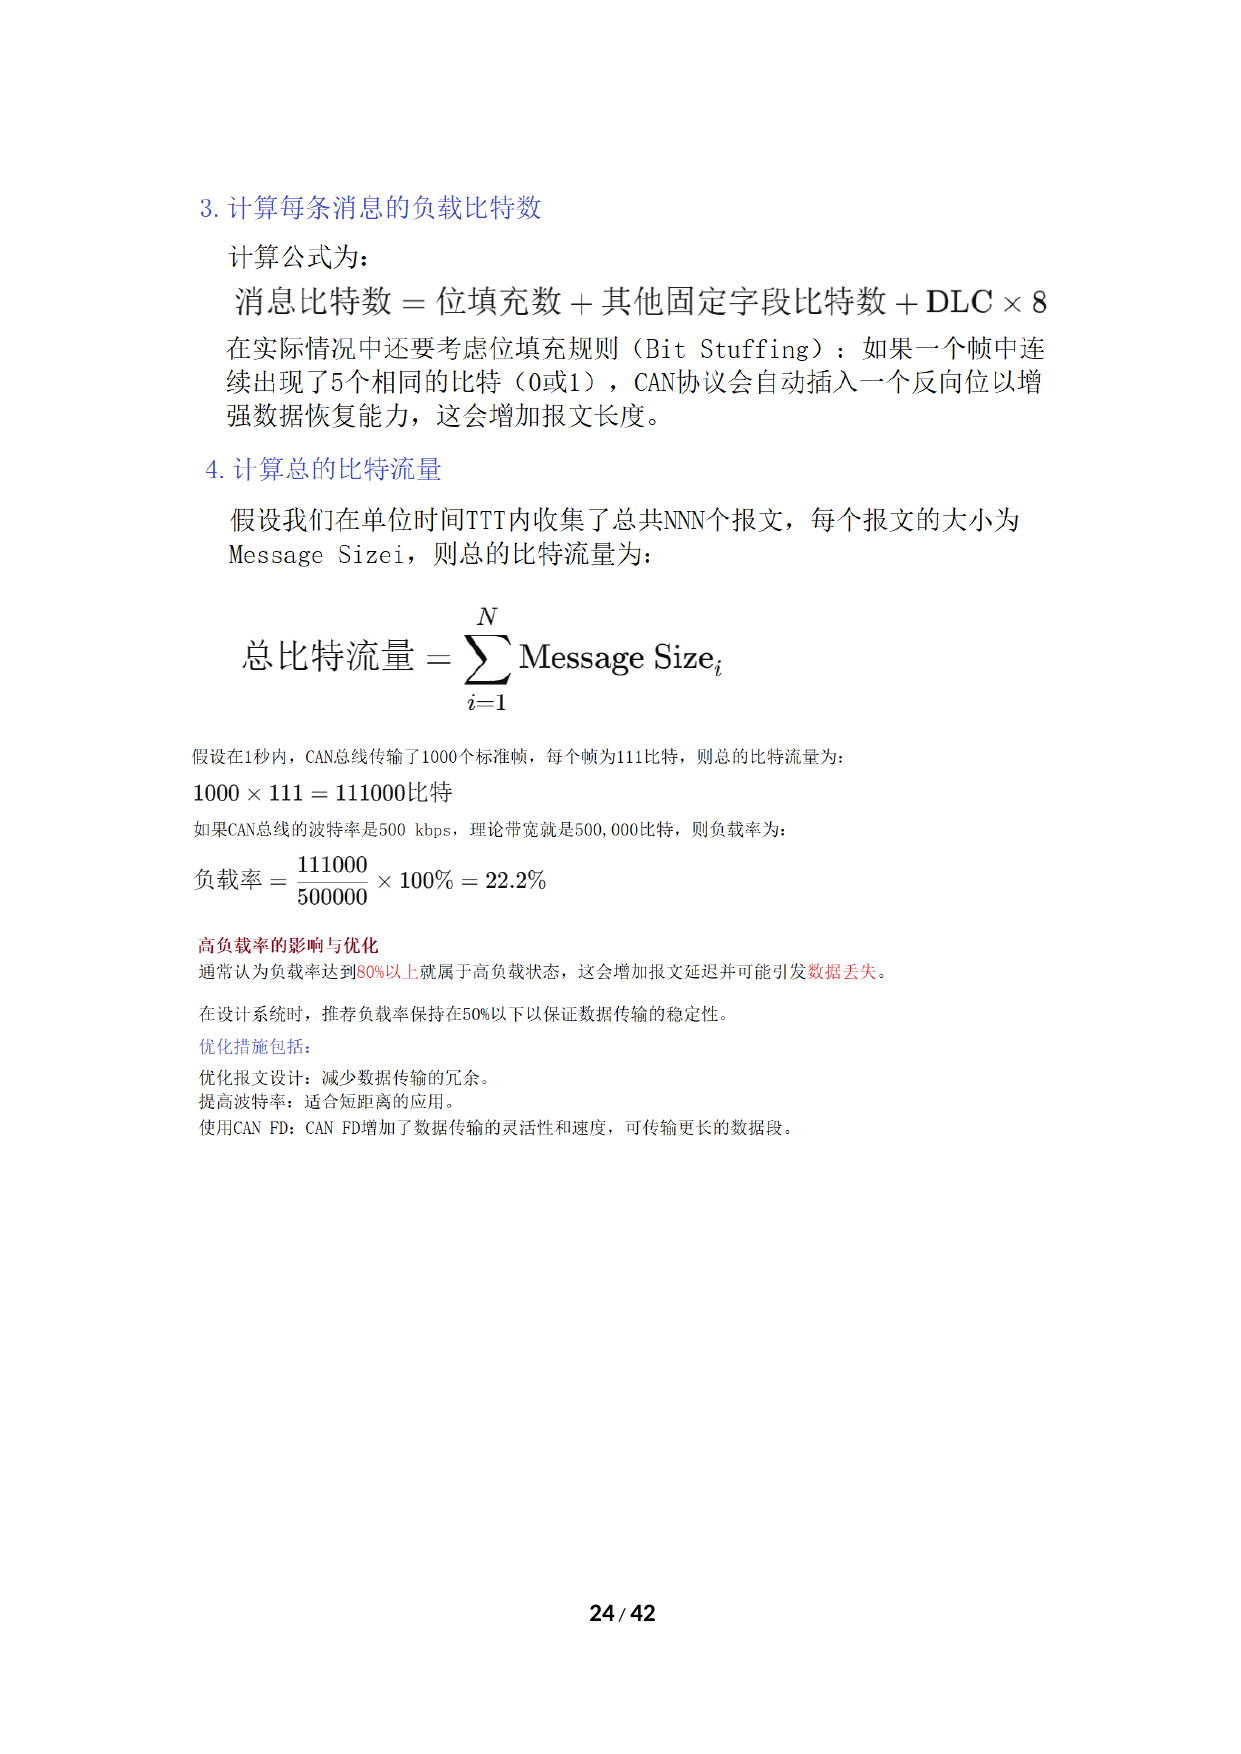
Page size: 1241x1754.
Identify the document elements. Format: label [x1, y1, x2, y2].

picture [187, 743, 887, 1142]
picture [187, 191, 1053, 715]
